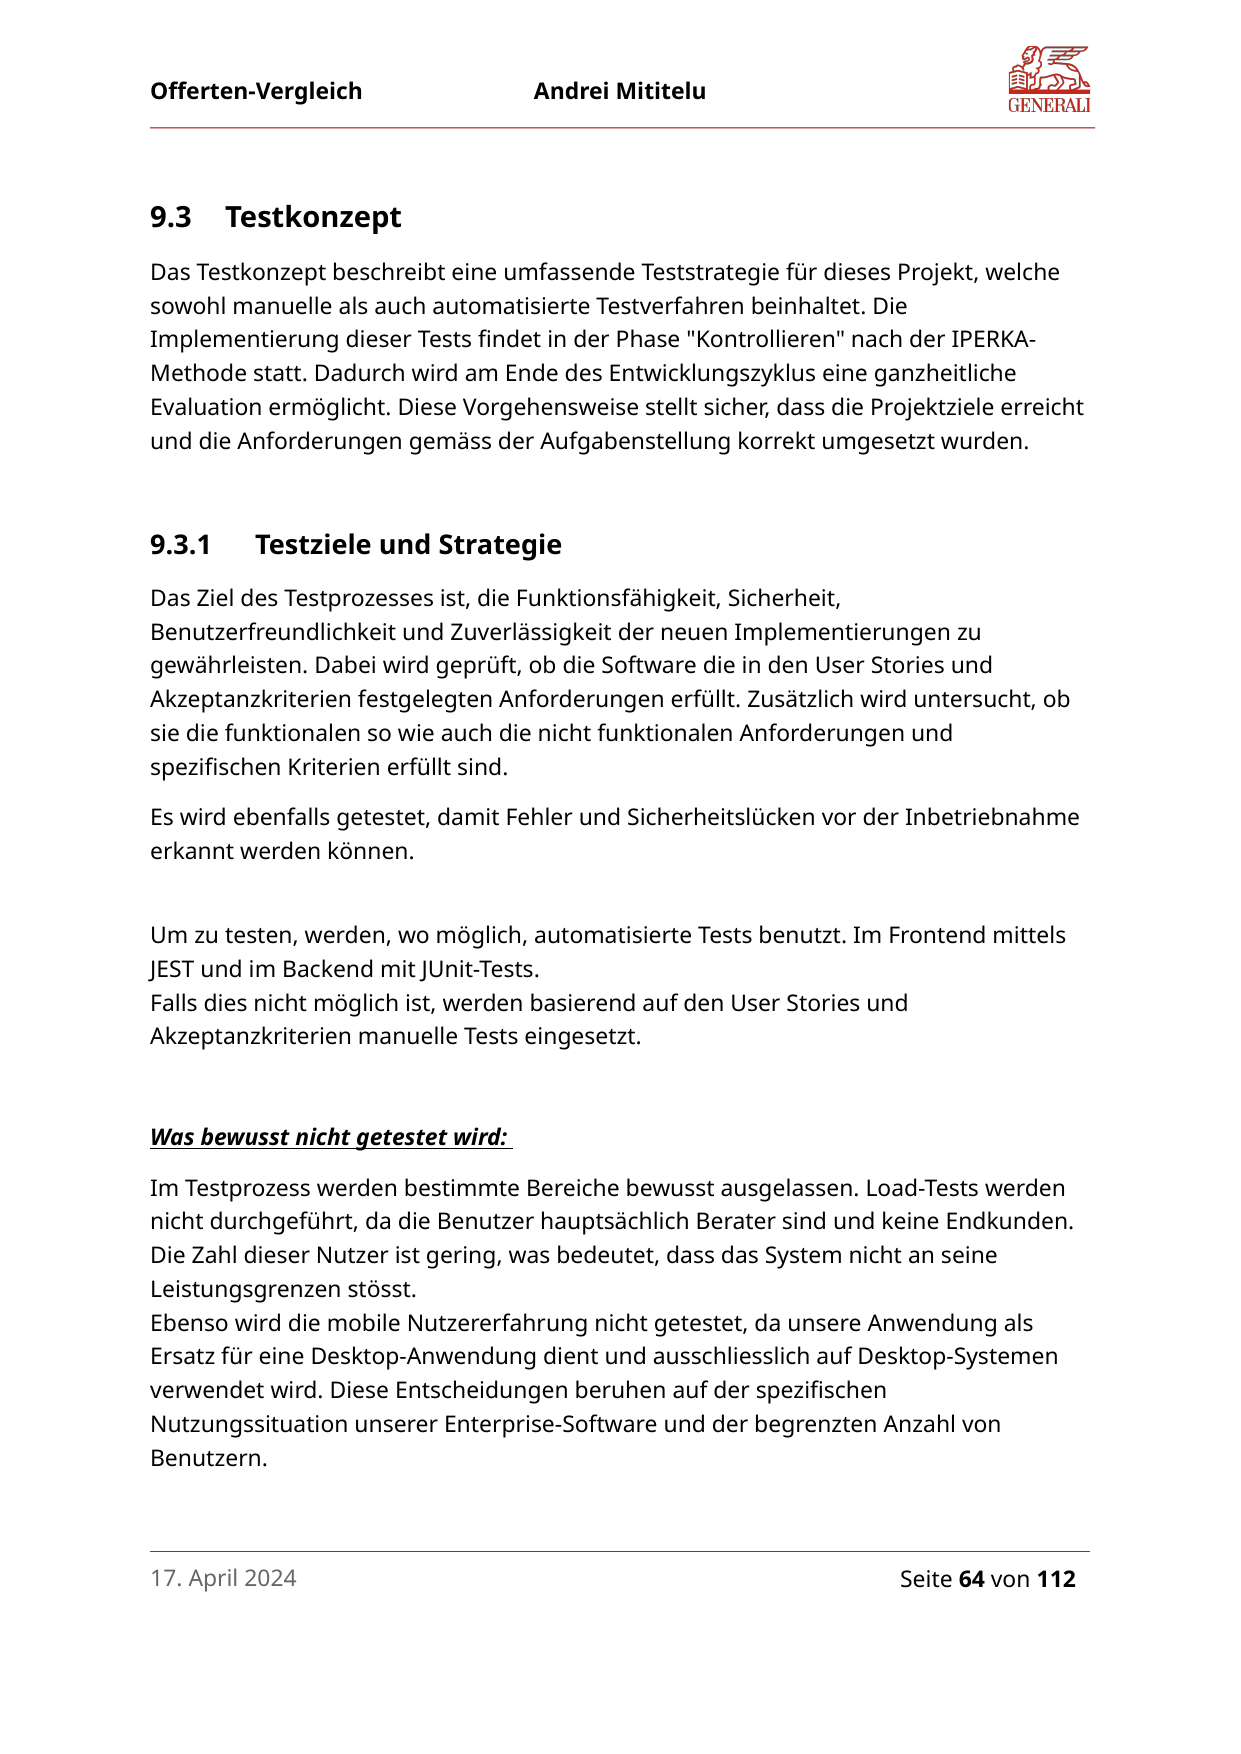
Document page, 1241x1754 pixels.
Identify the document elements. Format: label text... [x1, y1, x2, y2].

text Was bewusst nicht getestet wird: [150, 1121, 1090, 1152]
text Um zu testen, werden, wo möglich, automatisierte Tests benutzt. Im Frontend mittels JEST und im Backend mit JUnit-Tests. Falls dies nicht möglich ist, werden basierend auf den User Stories und Akzeptanzkriterien manuelle Tests eingesetzt. [150, 919, 1090, 1052]
text Es wird ebenfalls getestet, damit Fehler und Sicherheitslücken vor der Inbetriebnahme erkannt werden können. [150, 801, 1090, 900]
subtitle Testziele und Strategie [150, 526, 1090, 562]
text Das Testkonzept beschreibt eine umfassende Teststrategie für dieses Projekt, welche sowohl manuelle als auch automatisierte Testverfahren beinhaltet. Die Implementierung dieser Tests findet in der Phase "Kontrollieren" nach der IPERKA-Methode statt. Dadurch wird am Ende des Entwicklungszyklus eine ganzheitliche Evaluation ermöglicht. Diese Vorgehensweise stellt sicher, dass die Projektziele erreicht und die Anforderungen gemäss der Aufgabenstellung korrekt umgesetzt wurden. [150, 256, 1090, 456]
text Im Testprozess werden bestimmte Bereiche bewusst ausgelassen. Load-Tests werden nicht durchgeführt, da die Benutzer hauptsächlich Berater sind und keine Endkunden. Die Zahl dieser Nutzer ist gering, was bedeutet, dass das System nicht an seine Leistungsgrenzen stösst. Ebenso wird die mobile Nutzererfahrung nicht getestet, da unsere Anwendung als Ersatz für eine Desktop-Anwendung dient und ausschliesslich auf Desktop-Systemen verwendet wird. Diese Entscheidungen beruhen auf der spezifischen Nutzungssituation unserer Enterprise-Software und der begrenzten Anzahl von Benutzern. [150, 1172, 1090, 1473]
subtitle Testkonzept [150, 196, 1090, 236]
text Das Ziel des Testprozesses ist, die Funktionsfähigkeit, Sicherheit, Benutzerfreundlichkeit und Zuverlässigkeit der neuen Implementierungen zu gewährleisten. Dabei wird geprüft, ob die Software die in den User Stories und Akzeptanzkriterien festgelegten Anforderungen erfüllt. Zusätzlich wird untersucht, ob sie die funktionalen so wie auch die nicht funktionalen Anforderungen und spezifischen Kriterien erfüllt sind. [150, 582, 1090, 782]
picture [1008, 46, 1091, 112]
